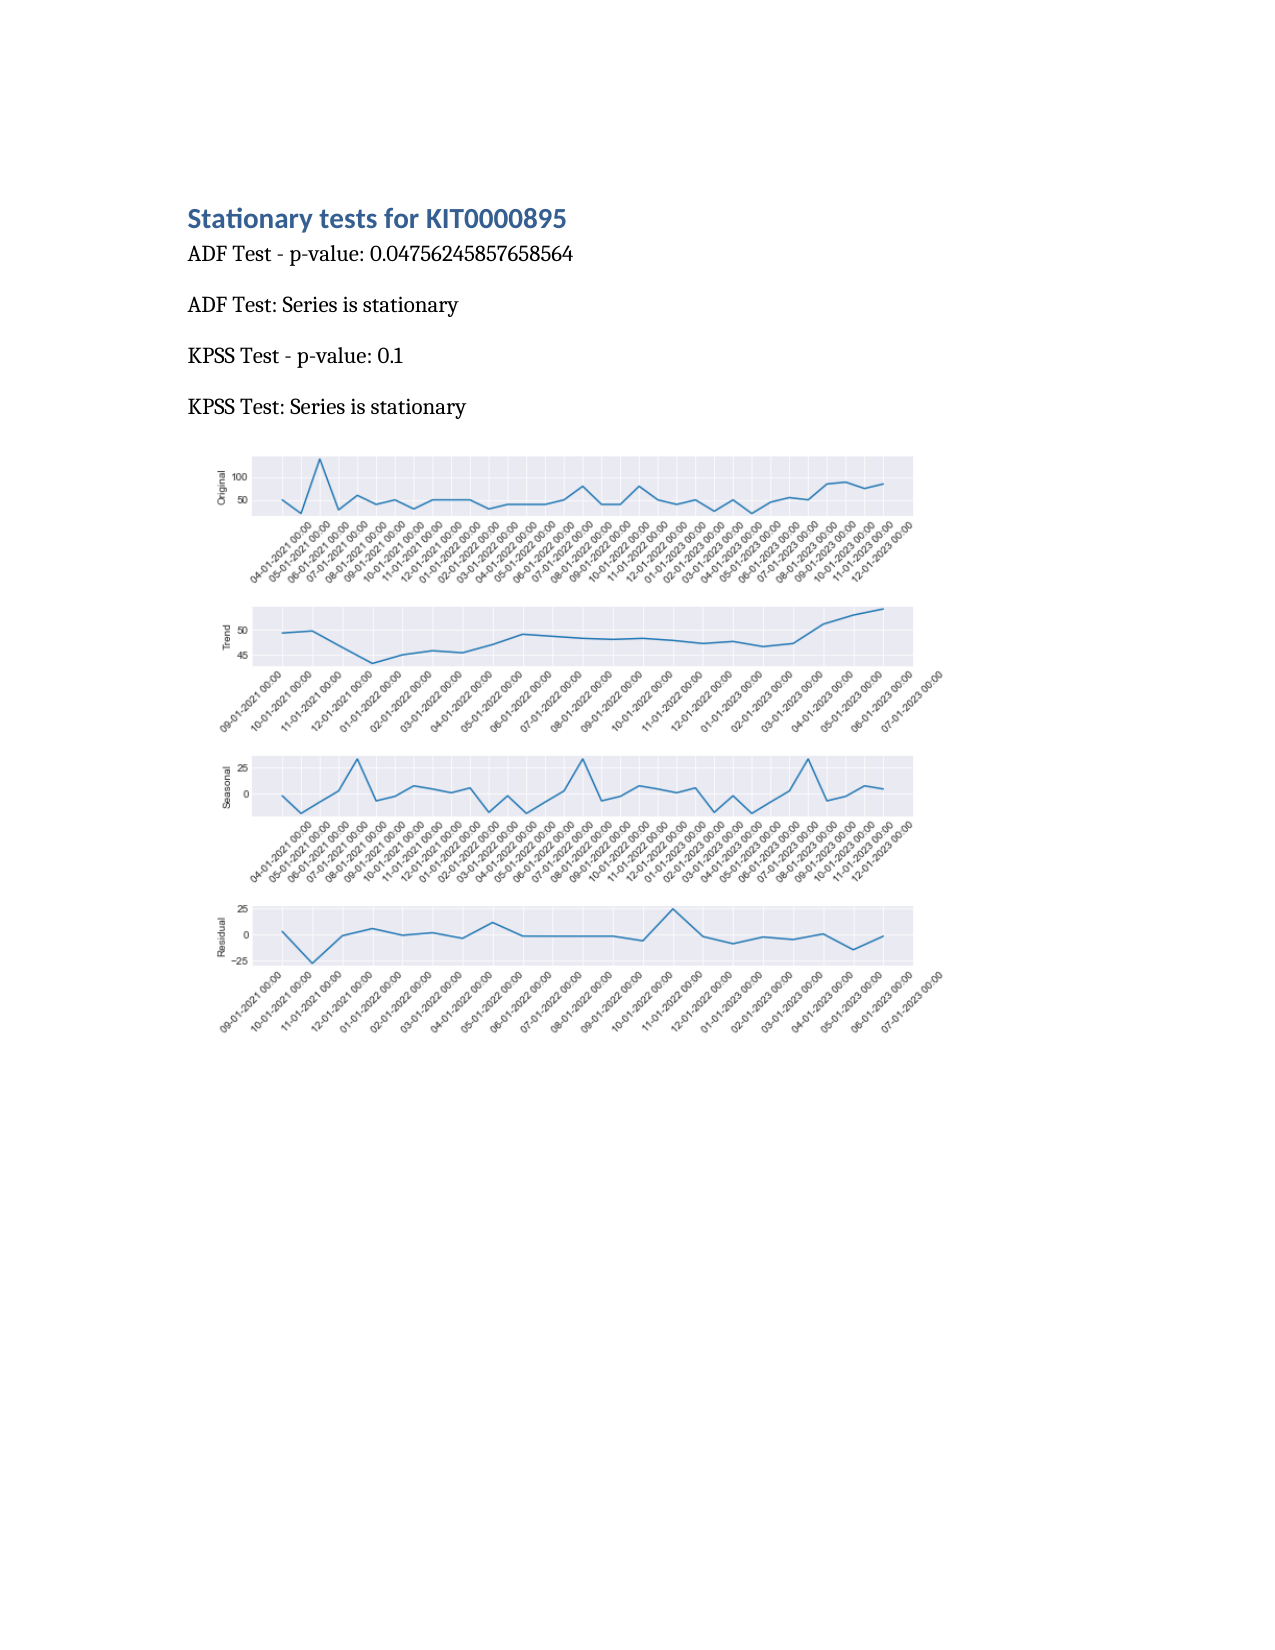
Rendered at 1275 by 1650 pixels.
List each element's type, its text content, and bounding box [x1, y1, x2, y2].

text KPSS Test - p-value: 0.1 [187, 343, 1087, 369]
subtitle Stationary tests for KIT0000895 [187, 200, 1087, 236]
text KPSS Test: Series is stationary [187, 394, 1087, 420]
text ADF Test: Series is stationary [187, 292, 1087, 318]
picture [206, 445, 957, 1046]
text ADF Test - p-value: 0.04756245857658564 [187, 241, 1087, 267]
